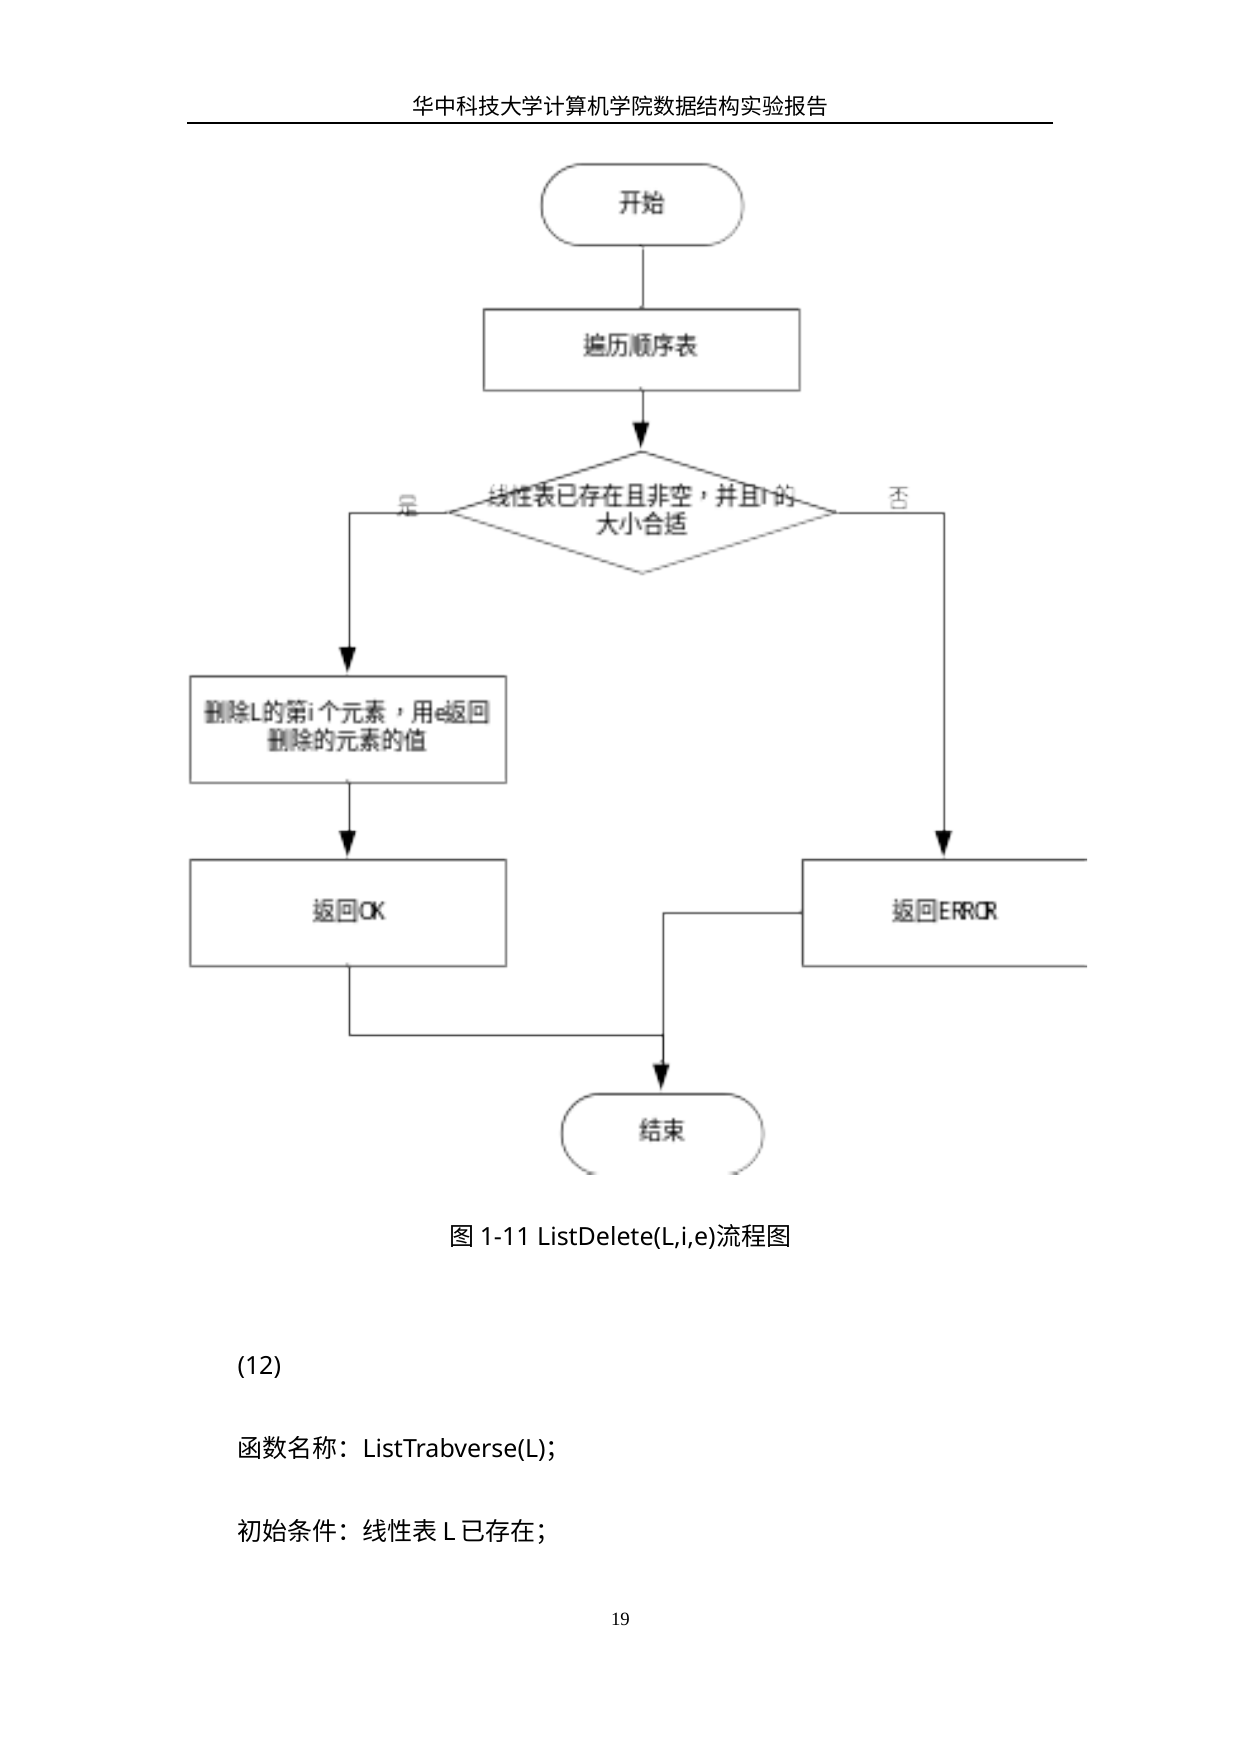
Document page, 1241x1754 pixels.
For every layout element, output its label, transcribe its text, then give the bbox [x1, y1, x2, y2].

list (12) [187, 1332, 1053, 1397]
text 图1-11 ListDelete(L,i,e)流程图 [187, 1202, 1053, 1267]
list 函数名称：ListTrabverse(L)； [187, 1414, 1053, 1479]
text 初始条件：线性表L已存在； [187, 1497, 1053, 1562]
